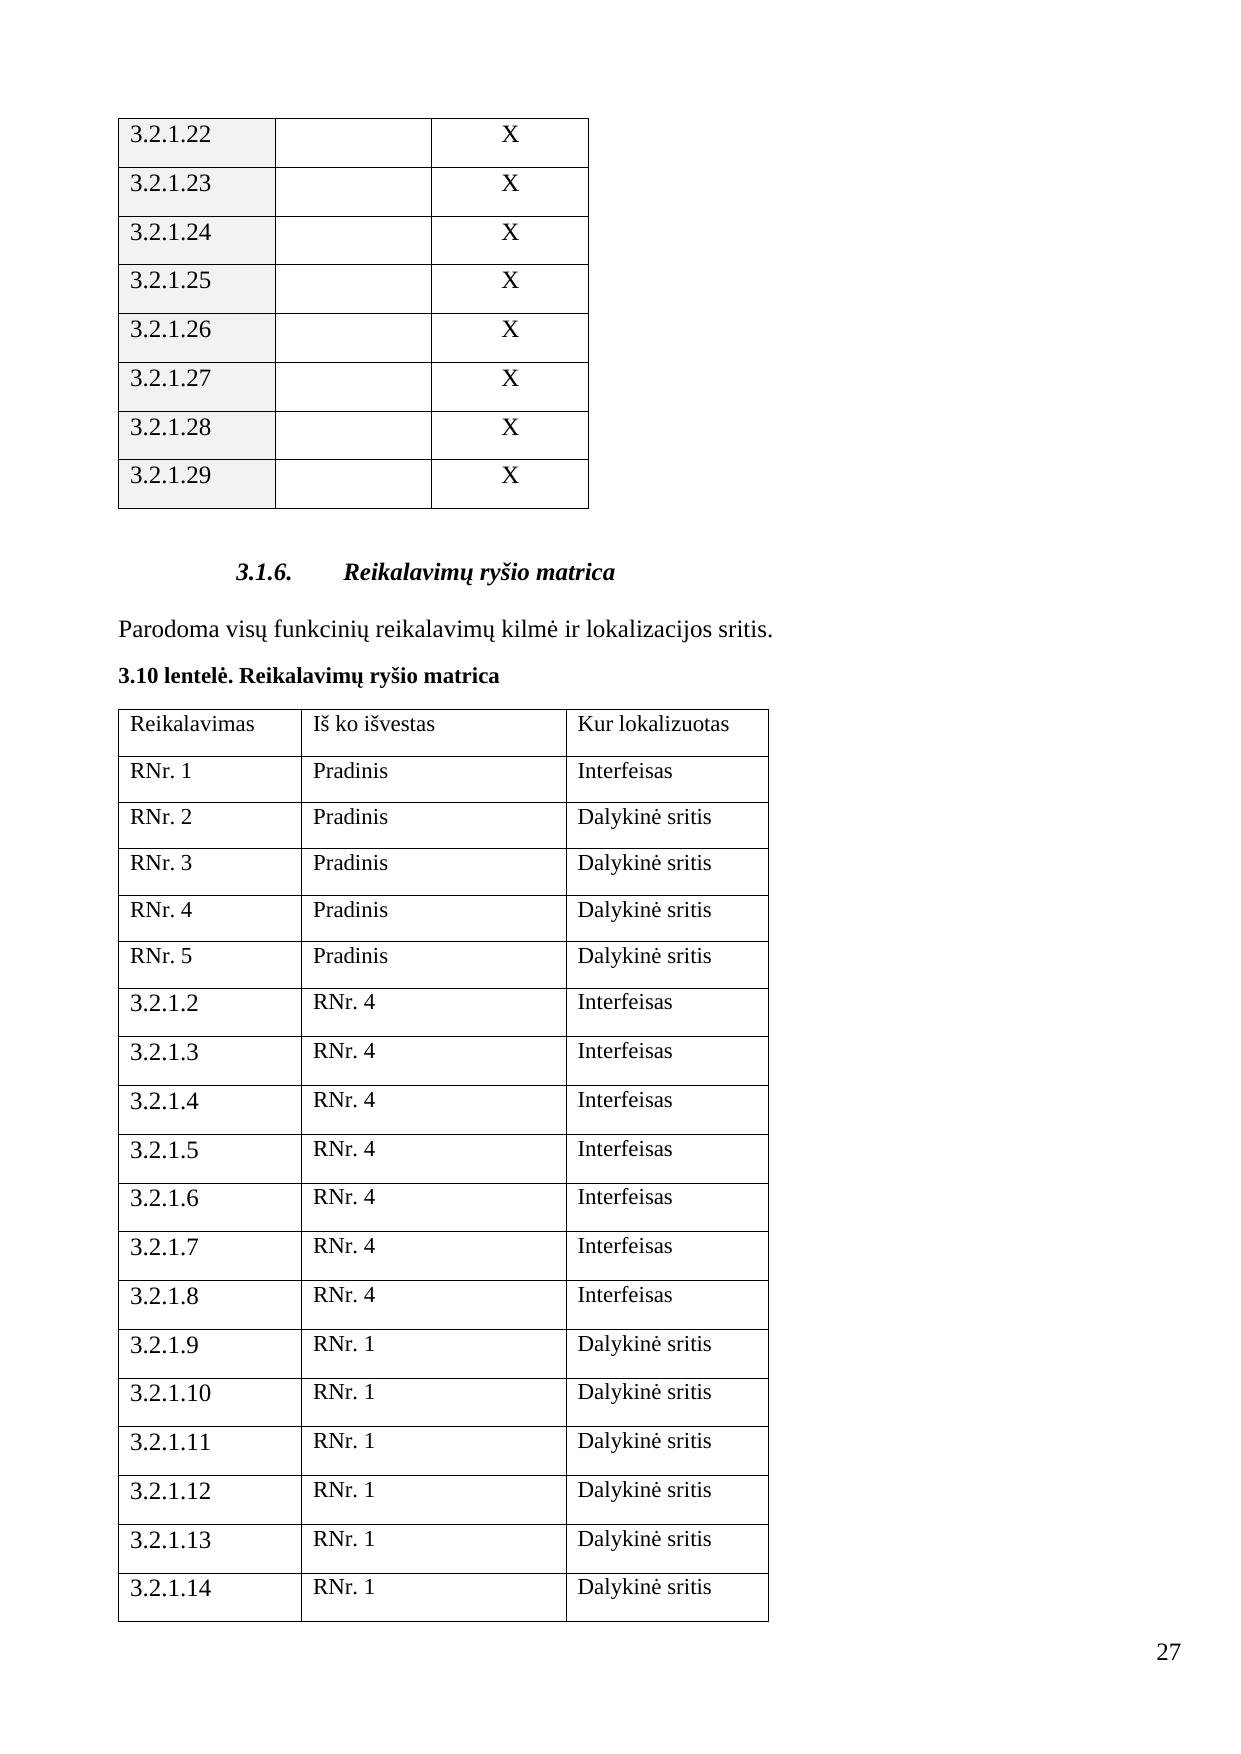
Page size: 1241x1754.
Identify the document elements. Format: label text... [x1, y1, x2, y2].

table_cell Dalykinė sritis [567, 1427, 768, 1475]
table_cell 3.2.1.22 [119, 119, 275, 167]
table_cell 3.2.1.27 [119, 363, 275, 411]
table_cell X [432, 314, 588, 362]
table_cell RNr. 4 [302, 1232, 566, 1280]
table_cell X [432, 217, 588, 264]
table_cell 3.2.1.3 [119, 1037, 301, 1085]
table_cell Interfeisas [567, 1184, 768, 1231]
table_cell Interfeisas [567, 1232, 768, 1280]
table_header Kur lokalizuotas [567, 710, 768, 756]
table_cell Dalykinė sritis [567, 1574, 768, 1621]
table_cell Pradinis [302, 942, 566, 987]
table_cell [276, 314, 431, 362]
table_cell [276, 119, 431, 167]
text Parodoma visų funkcinių reikalavimų kilmė ir lokalizacijos sritis. [118, 614, 1181, 643]
table_cell Pradinis [302, 849, 566, 895]
table_cell [276, 168, 431, 216]
table_cell 3.2.1.8 [119, 1281, 301, 1329]
table_cell Pradinis [302, 803, 566, 848]
table_cell [276, 265, 431, 313]
table_cell X [432, 460, 588, 508]
table_cell RNr. 4 [302, 1037, 566, 1085]
table_cell 3.2.1.11 [119, 1427, 301, 1475]
table_cell Interfeisas [567, 1086, 768, 1134]
table_cell RNr. 4 [302, 1086, 566, 1134]
table_cell Dalykinė sritis [567, 1525, 768, 1572]
table_cell RNr. 4 [302, 1281, 566, 1329]
table_cell RNr. 1 [302, 1330, 566, 1377]
table_cell RNr. 3 [119, 849, 301, 895]
table_cell [276, 412, 431, 459]
table_cell Interfeisas [567, 1135, 768, 1182]
table_cell 3.2.1.13 [119, 1525, 301, 1572]
subtitle Reikalavimų ryšio matrica [236, 557, 1181, 586]
table_cell 3.2.1.2 [119, 989, 301, 1036]
table_cell Dalykinė sritis [567, 1379, 768, 1426]
table_cell Dalykinė sritis [567, 942, 768, 987]
table_cell X [432, 119, 588, 167]
table_cell 3.2.1.7 [119, 1232, 301, 1280]
table_cell RNr. 1 [302, 1476, 566, 1524]
table_cell Pradinis [302, 896, 566, 941]
table_cell RNr. 1 [302, 1574, 566, 1621]
table_cell RNr. 1 [302, 1427, 566, 1475]
table_cell X [432, 265, 588, 313]
table_cell Pradinis [302, 757, 566, 802]
table_cell RNr. 1 [119, 757, 301, 802]
table_cell [276, 460, 431, 508]
table_cell Interfeisas [567, 1037, 768, 1085]
table_cell RNr. 4 [302, 1184, 566, 1231]
table_cell 3.2.1.23 [119, 168, 275, 216]
table_cell RNr. 1 [302, 1379, 566, 1426]
table_header Iš ko išvestas [302, 710, 566, 756]
table_cell 3.2.1.6 [119, 1184, 301, 1231]
table_cell 3.2.1.28 [119, 412, 275, 459]
table_cell 3.2.1.5 [119, 1135, 301, 1182]
table_cell Interfeisas [567, 757, 768, 802]
table_cell Dalykinė sritis [567, 803, 768, 848]
table_cell RNr. 1 [302, 1525, 566, 1572]
table_cell [276, 217, 431, 264]
table_cell 3.2.1.14 [119, 1574, 301, 1621]
table_cell Interfeisas [567, 989, 768, 1036]
table_cell Dalykinė sritis [567, 896, 768, 941]
table_cell 3.2.1.10 [119, 1379, 301, 1426]
table_cell X [432, 168, 588, 216]
table_cell Dalykinė sritis [567, 1330, 768, 1377]
table_cell X [432, 363, 588, 411]
table_cell Dalykinė sritis [567, 1476, 768, 1524]
table_cell RNr. 4 [119, 896, 301, 941]
table_cell 3.2.1.26 [119, 314, 275, 362]
table_cell 3.2.1.29 [119, 460, 275, 508]
table_cell 3.2.1.25 [119, 265, 275, 313]
table_cell 3.2.1.9 [119, 1330, 301, 1377]
table_cell RNr. 4 [302, 1135, 566, 1182]
table_cell Interfeisas [567, 1281, 768, 1329]
table_cell [276, 363, 431, 411]
table_cell 3.2.1.4 [119, 1086, 301, 1134]
table_header Reikalavimas [119, 710, 301, 756]
table_cell X [432, 412, 588, 459]
table_cell RNr. 5 [119, 942, 301, 987]
table_cell Dalykinė sritis [567, 849, 768, 895]
table_cell 3.2.1.12 [119, 1476, 301, 1524]
table_cell RNr. 4 [302, 989, 566, 1036]
table_cell 3.2.1.24 [119, 217, 275, 264]
table_cell RNr. 2 [119, 803, 301, 848]
